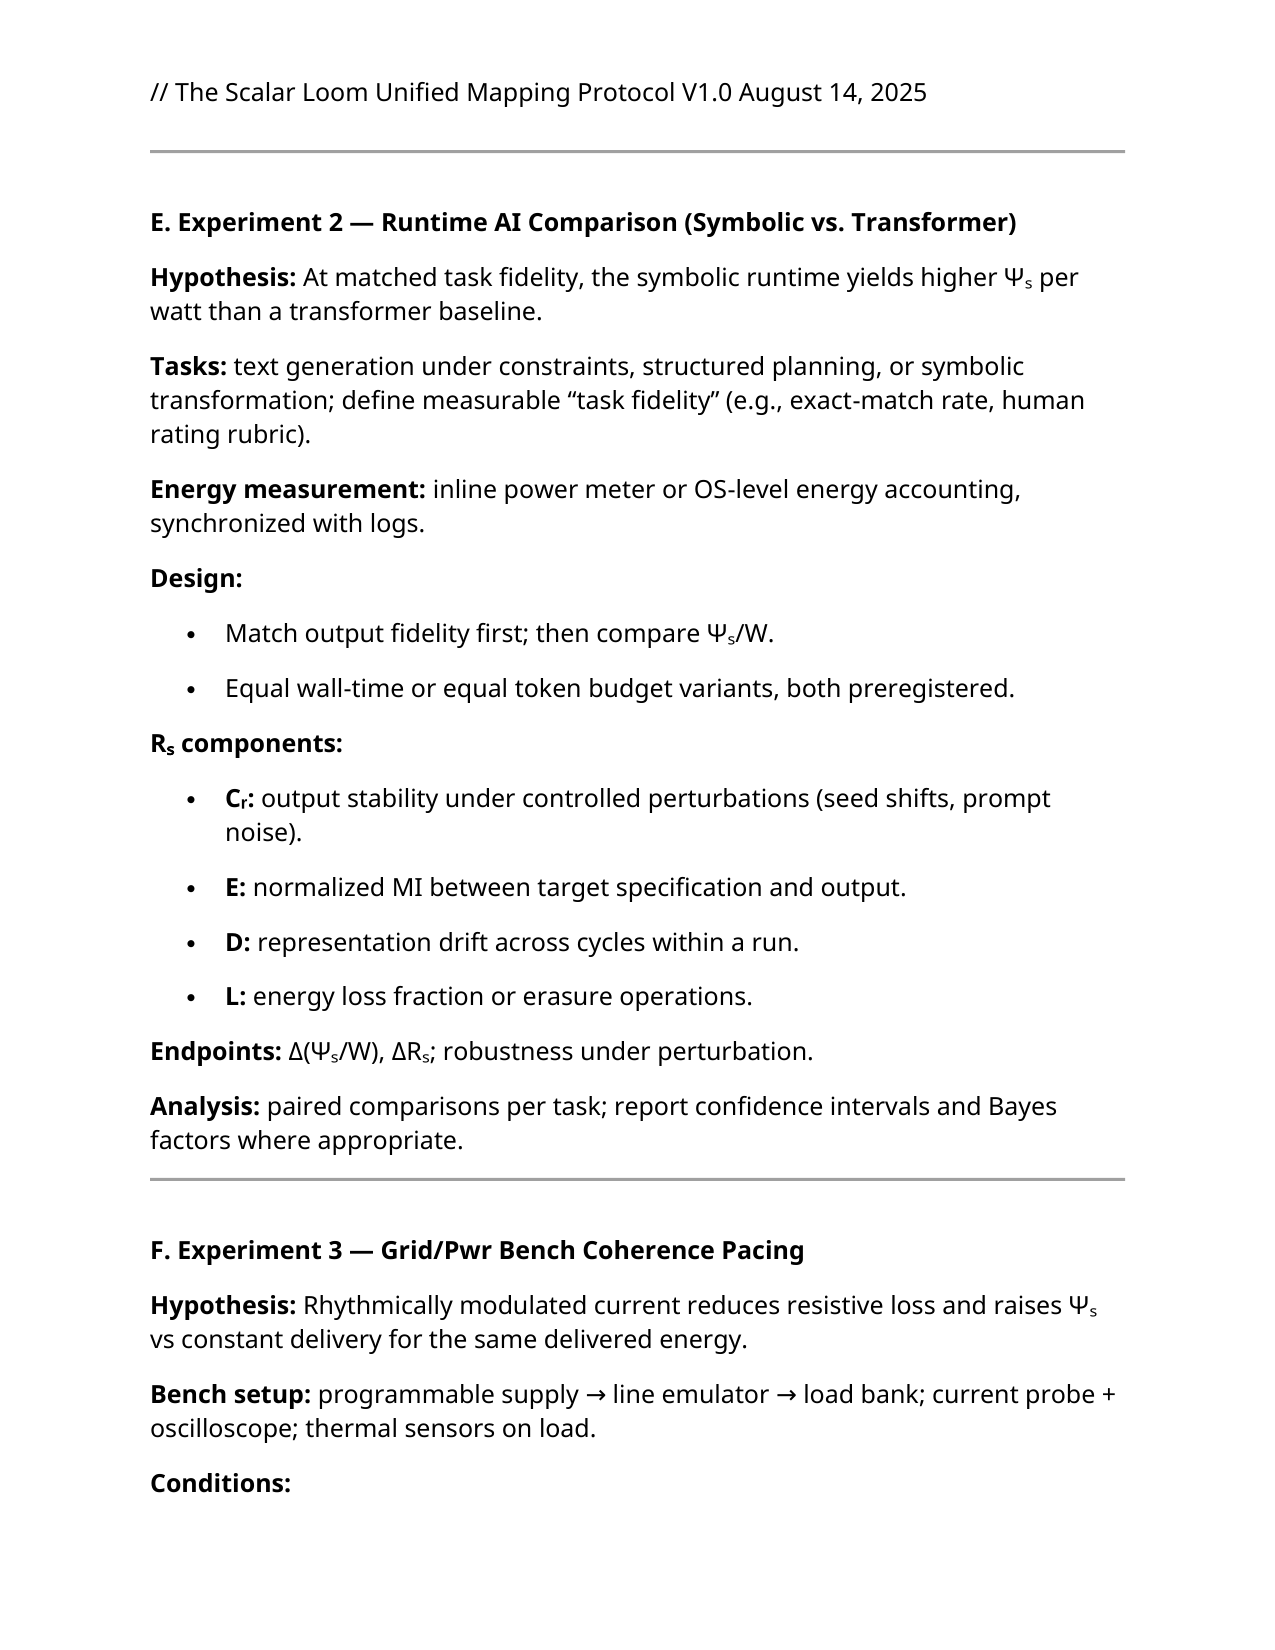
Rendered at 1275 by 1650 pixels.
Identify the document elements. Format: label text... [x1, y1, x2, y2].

list D: representation drift across cycles within a run. [187, 924, 1125, 958]
text Rₛ components: [150, 725, 1125, 759]
text Hypothesis: Rhythmically modulated current reduces resistive loss and raises Ψₛ vs constant delivery for the same delivered energy. [150, 1288, 1125, 1356]
text Analysis: paired comparisons per task; report confidence intervals and Bayes factors where appropriate. [150, 1089, 1125, 1157]
text Endpoints: Δ(Ψₛ/W), ΔRₛ; robustness under perturbation. [150, 1034, 1125, 1068]
list Cᵣ: output stability under controlled perturbations (seed shifts, prompt noise). [187, 780, 1125, 848]
text Energy measurement: inline power meter or OS-level energy accounting, synchronized with logs. [150, 472, 1125, 540]
list Match output fidelity first; then compare Ψₛ/W. [187, 616, 1125, 650]
text Tasks: text generation under constraints, structured planning, or symbolic transformation; define measurable “task fidelity” (e.g., exact-match rate, human rating rubric). [150, 349, 1125, 451]
list Equal wall-time or equal token budget variants, both preregistered. [187, 671, 1125, 704]
text Conditions: [150, 1466, 1125, 1499]
text E. Experiment 2 — Runtime AI Comparison (Symbolic vs. Transformer) [150, 205, 1125, 239]
list L: energy loss fraction or erasure operations. [187, 979, 1125, 1013]
list E: normalized MI between target specification and output. [187, 869, 1125, 903]
text Design: [150, 561, 1125, 595]
text Hypothesis: At matched task fidelity, the symbolic runtime yields higher Ψₛ per watt than a transformer baseline. [150, 260, 1125, 328]
text F. Experiment 3 — Grid/Pwr Bench Coherence Pacing [150, 1233, 1125, 1267]
text Bench setup: programmable supply → line emulator → load bank; current probe + oscilloscope; thermal sensors on load. [150, 1377, 1125, 1445]
